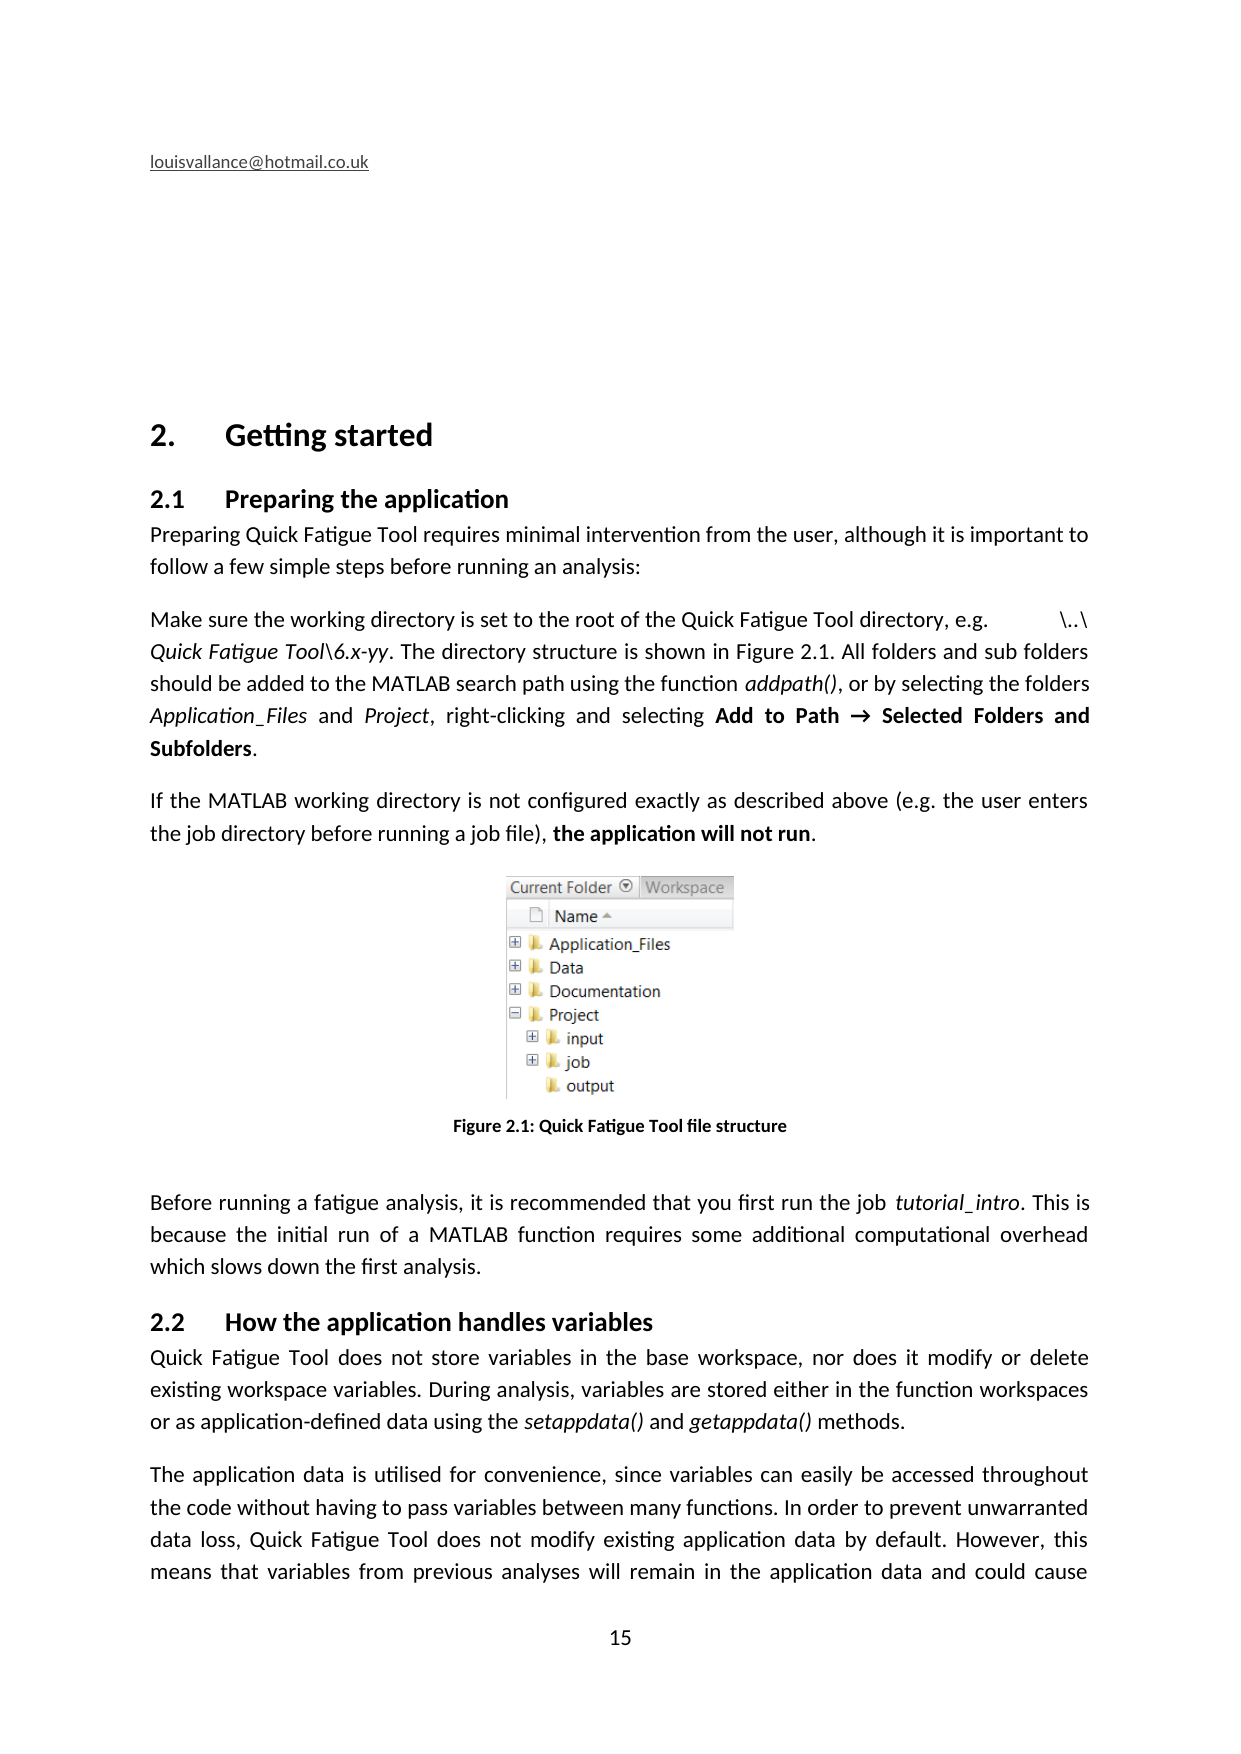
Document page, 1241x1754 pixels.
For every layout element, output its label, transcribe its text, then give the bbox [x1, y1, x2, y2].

picture [506, 876, 734, 1099]
text Make sure the working directory is set to the root of the Quick Fatigue Tool directory, e.g. \..\Quick Fatigue Tool\6.x-yy. The directory structure is shown in Figure 2.1. All folders and sub folders should be added to the MATLAB search path using the function addpath(), or by selecting the folders Application_Files and Project, right-clicking and selecting Add to Path → Selected Folders and Subfolders. [150, 605, 1090, 762]
text Preparing Quick Fatigue Tool requires minimal intervention from the user, although it is important to follow a few simple steps before running an analysis: [150, 520, 1090, 580]
table_cell louisvallance@hotmail.co.uk [150, 150, 1240, 173]
subtitle 2.2 How the application handles variables [150, 1305, 1090, 1338]
subtitle 2.1 Preparing the application [150, 482, 1090, 515]
text If the MATLAB working directory is not configured exactly as described above (e.g. the user enters the job directory before running a job file), the application will not run. [150, 787, 1090, 847]
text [150, 1460, 1090, 1585]
text Quick Fatigue Tool does not store variables in the base workspace, nor does it modify or delete existing workspace variables. During analysis, variables are stored either in the function workspaces or as application-defined data using the setappdata() and getappdata() methods. [150, 1343, 1090, 1435]
text Before running a fatigue analysis, it is recommended that you first run the job tutorial_intro. This is because the initial run of a MATLAB function requires some additional computational overhead which slows down the first analysis. [150, 872, 1090, 1280]
subtitle 2. Getting started [150, 414, 1090, 455]
